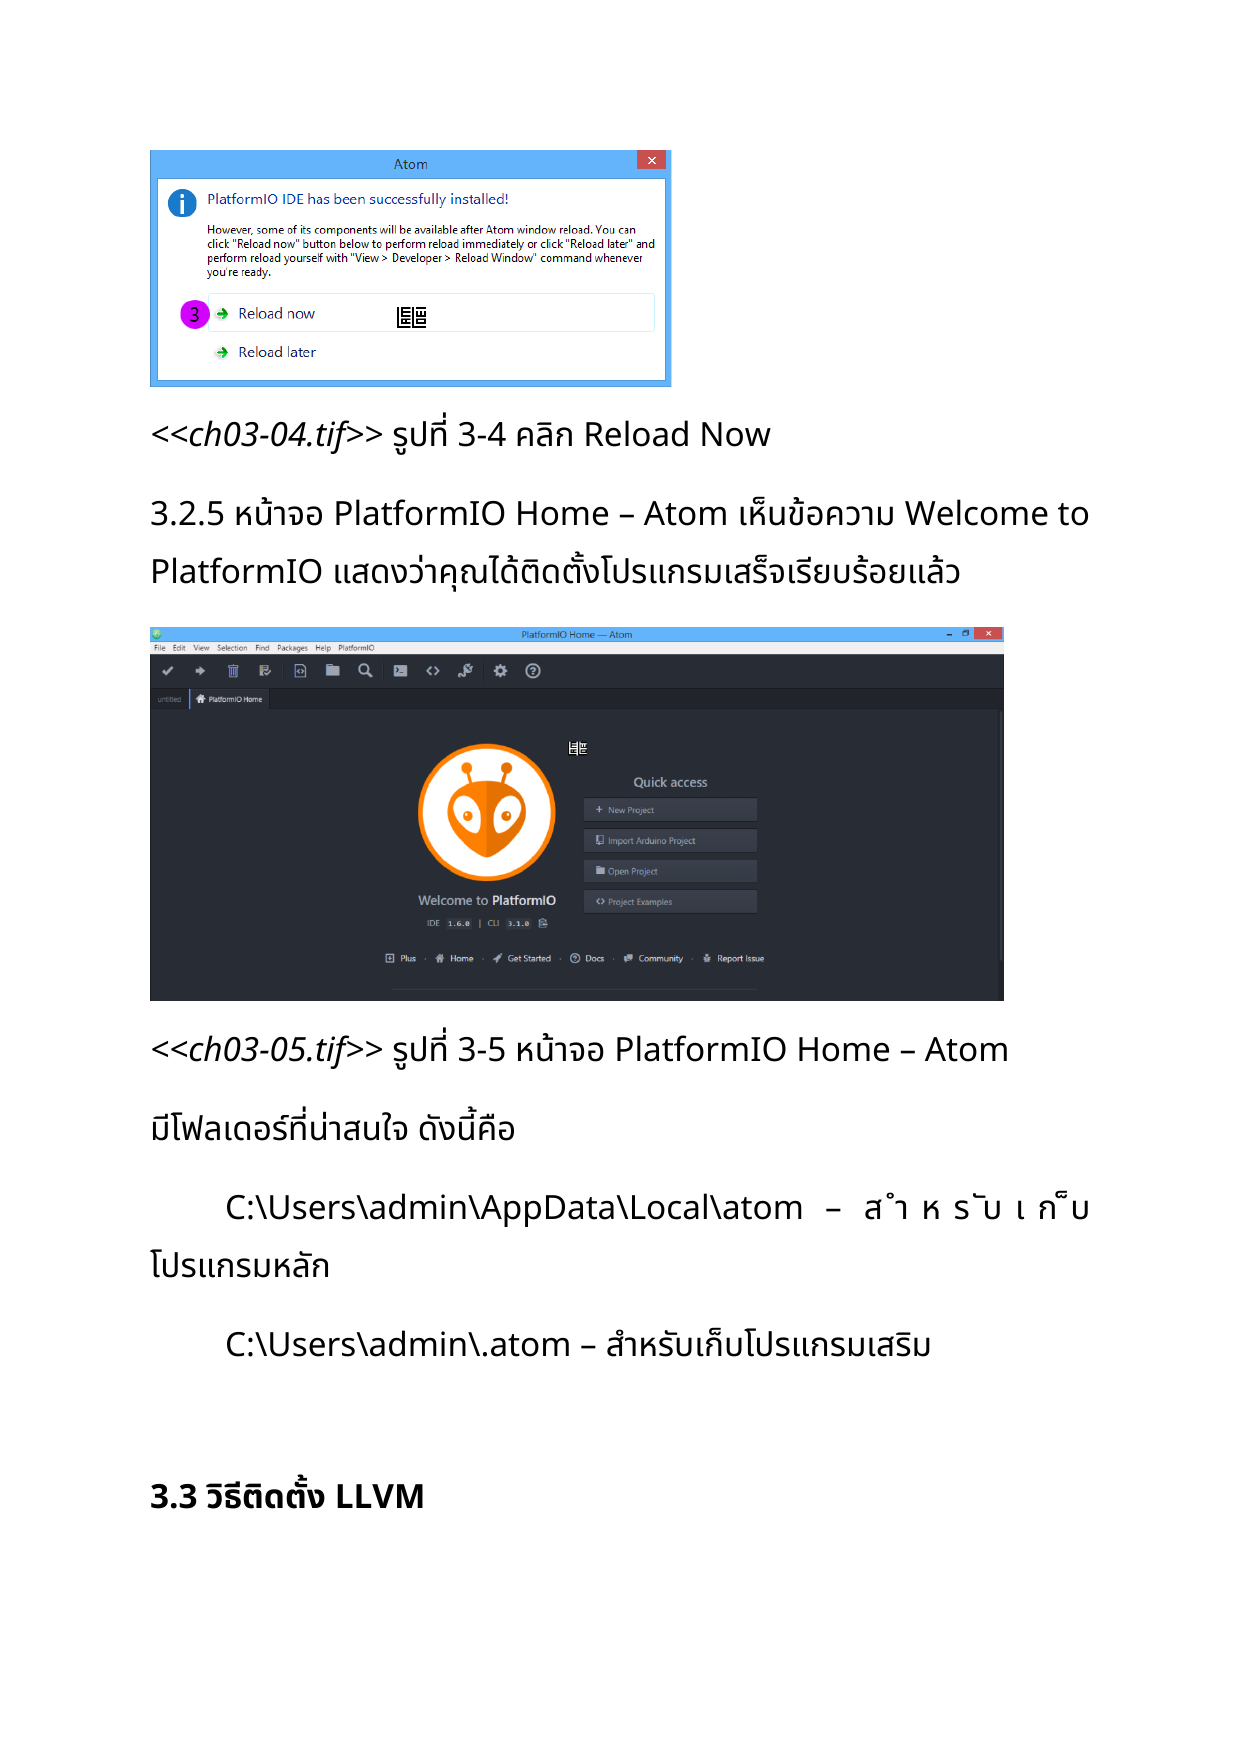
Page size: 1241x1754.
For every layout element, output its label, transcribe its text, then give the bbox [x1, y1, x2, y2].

text 3.3 วิธีติดตั้ง LLVM [150, 1473, 1090, 1523]
text <<ch03-04.tif>> รูปที่ 3-4 คลิก Reload Now [150, 411, 1090, 462]
text C:\Users\admin\AppData\Local\atom – สำหรับเก็บโปรแกรมหลัก [150, 1184, 1090, 1292]
text C:\Users\admin\.atom – สำหรับเก็บโปรแกรมเสริม [150, 1321, 1090, 1371]
text มีโฟลเดอร์ที่น่าสนใจ ดังนี้คือ [150, 1105, 1090, 1155]
text 3.2.5 หน้าจอ PlatformIO Home – Atom เห็นข้อความ Welcome to PlatformIO แสดงว่าคุณได้ติดตั้งโปรแกรมเสร็จเรียบร้อยแล้ว [150, 490, 1090, 599]
picture [150, 627, 1004, 1001]
picture [150, 150, 672, 387]
text <<ch03-05.tif>> รูปที่ 3-5 หน้าจอ PlatformIO Home – Atom [150, 1026, 1090, 1077]
